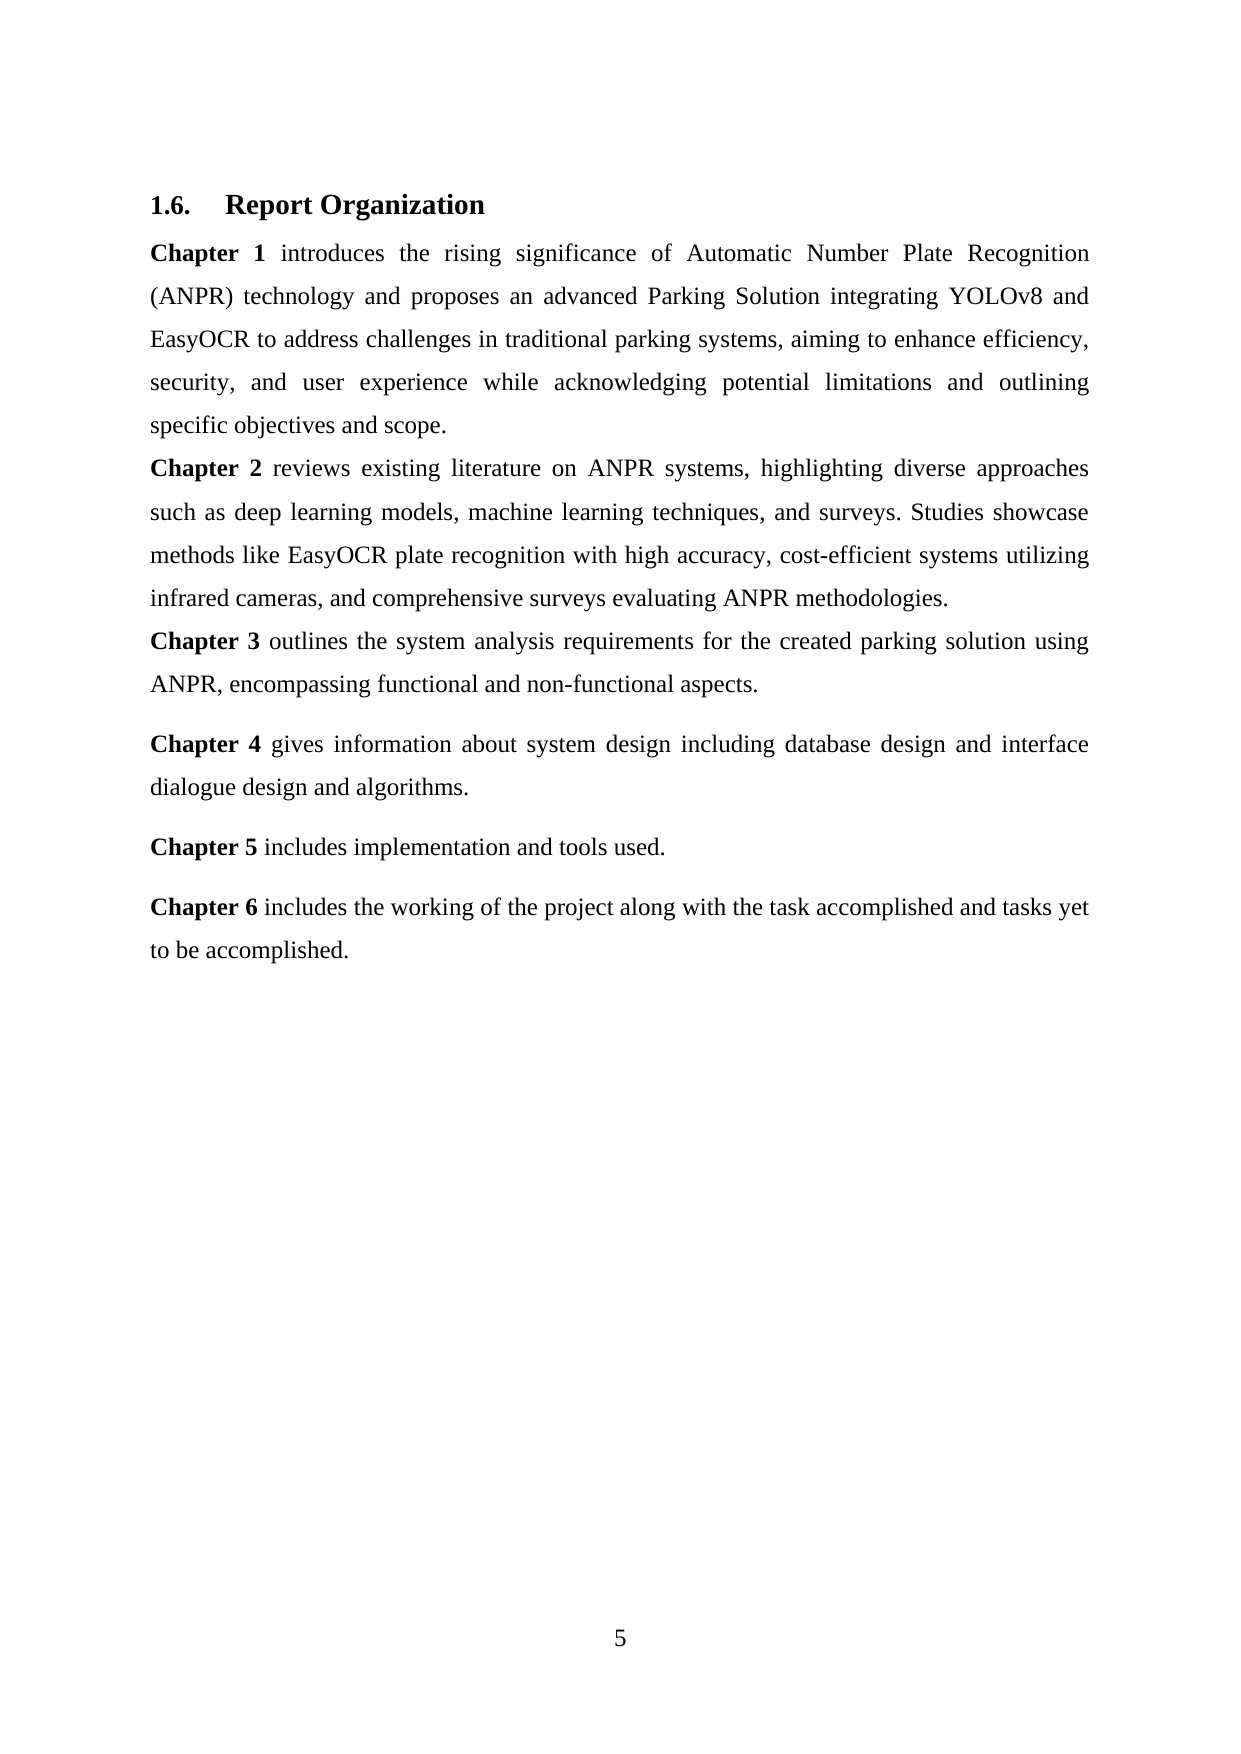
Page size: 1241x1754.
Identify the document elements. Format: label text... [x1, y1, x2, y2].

text Chapter 2 reviews existing literature on ANPR systems, highlighting diverse approaches such as deep learning models, machine learning techniques, and surveys. Studies showcase methods like EasyOCR plate recognition with high accuracy, cost-efficient systems utilizing infrared cameras, and comprehensive surveys evaluating ANPR methodologies. [150, 453, 1090, 612]
text Chapter 1 introduces the rising significance of Automatic Number Plate Recognition (ANPR) technology and proposes an advanced Parking Solution integrating YOLOv8 and EasyOCR to address challenges in traditional parking systems, aiming to enhance efficiency, security, and user experience while acknowledging potential limitations and outlining specific objectives and scope. [150, 238, 1090, 439]
subtitle Report Organization [150, 187, 1090, 221]
text Chapter 3 outlines the system analysis requirements for the created parking solution using ANPR, encompassing functional and non-functional aspects. [150, 626, 1090, 698]
text Chapter 6 includes the working of the project along with the task accomplished and tasks yet to be accomplished. [150, 892, 1090, 963]
text Chapter 5 includes implementation and tools used. [150, 832, 1090, 861]
text Chapter 4 gives information about system design including database design and interface dialogue design and algorithms. [150, 729, 1090, 801]
